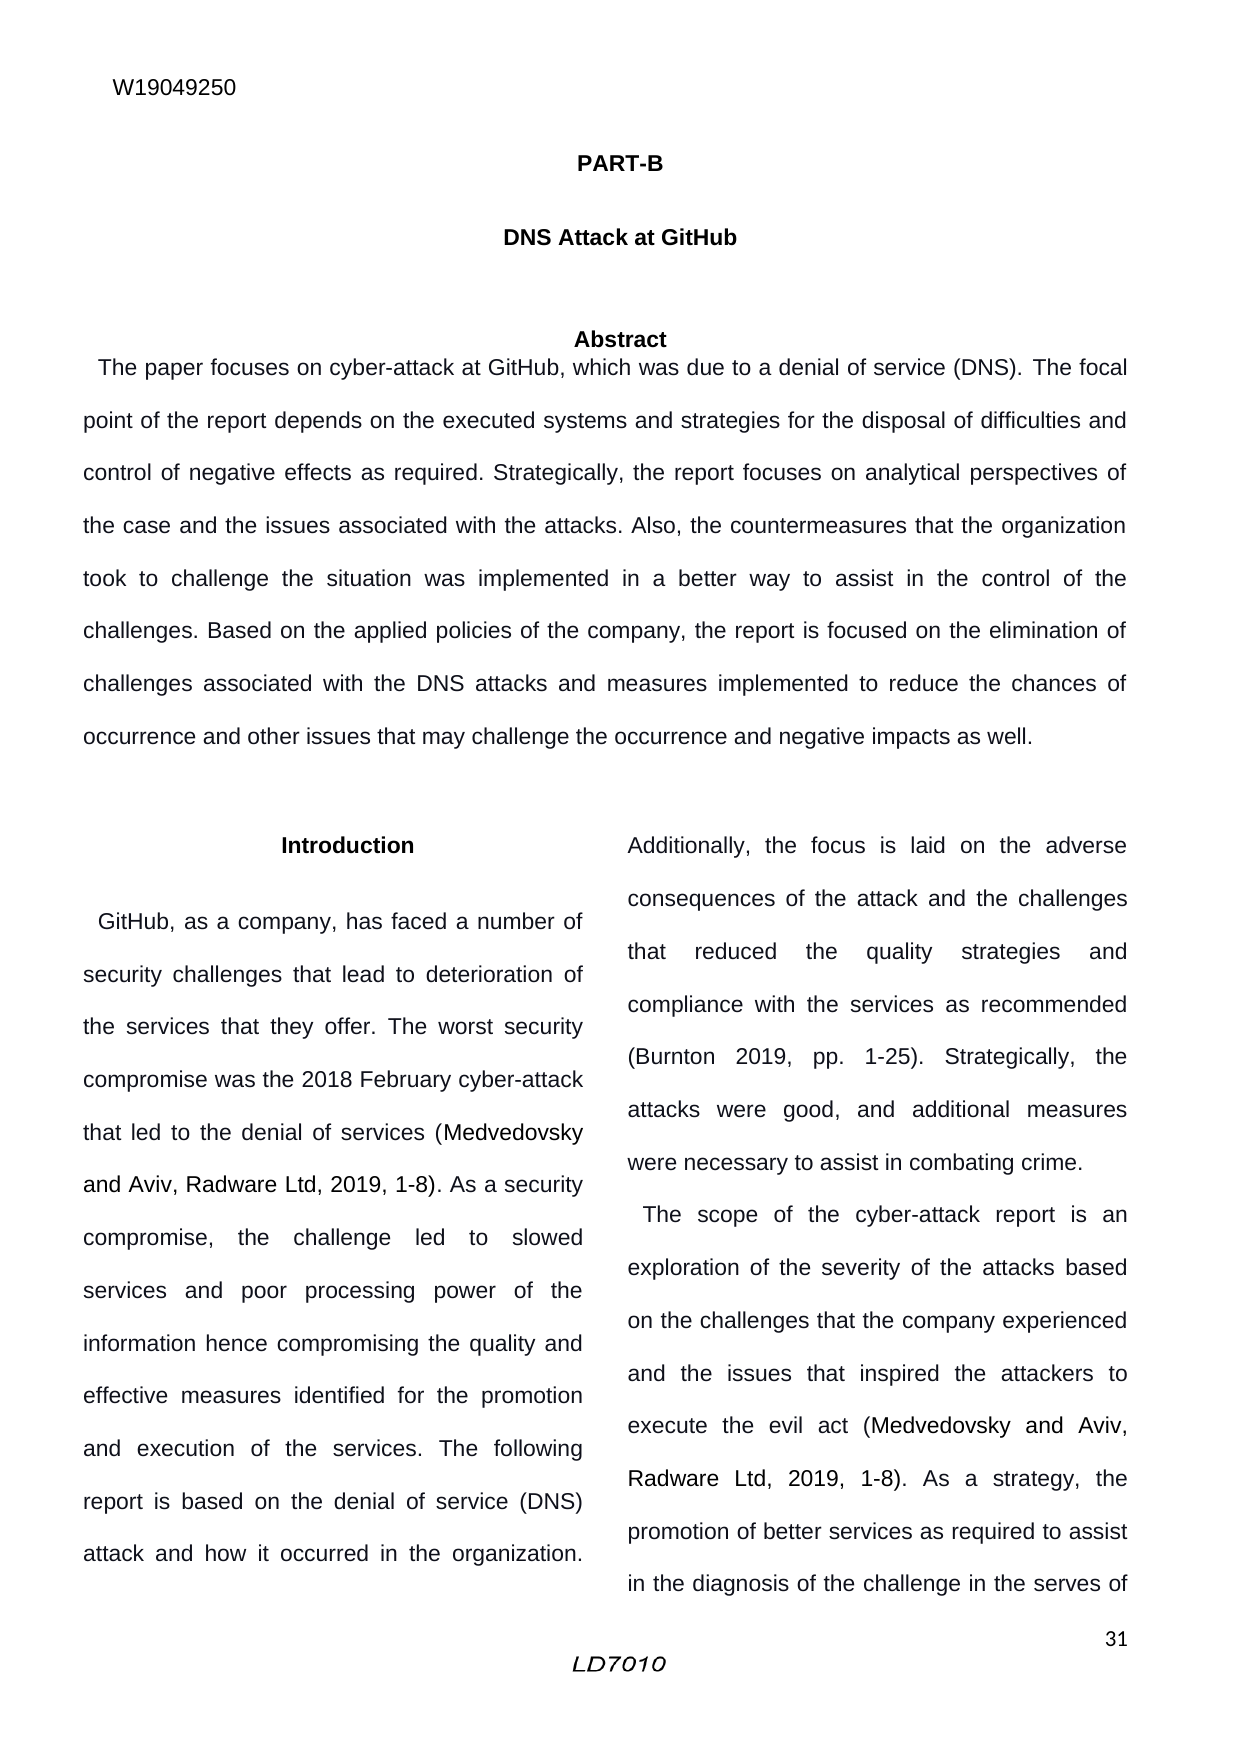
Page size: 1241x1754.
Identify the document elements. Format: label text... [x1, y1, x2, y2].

text GitHub, as a company, has faced a number of security challenges that lead to deterioration of the services that they offer. The worst security compromise was the 2018 February cyber-attack that led to the denial of services (Medvedovsky and Aviv, Radware Ltd, 2019, 1-8). As a security compromise, the challenge led to slowed services and poor processing power of the information hence compromising the quality and effective measures identified for the promotion and execution of the services. The following report is based on the denial of service (DNS) attack and how it occurred in the organization. Additionally, the focus is laid on the adverse consequences of the attack and the challenges that reduced the quality strategies and compliance with the services as recommended (Burnton 2019, pp. 1-25). Strategically, the attacks were good, and additional measures were necessary to assist in combating crime. [627, 832, 1128, 1175]
subtitle PART-B [112, 150, 1128, 176]
subtitle Introduction [112, 832, 583, 859]
subtitle Abstract [112, 326, 1128, 352]
text GitHub, as a company, has faced a number of security challenges that lead to deterioration of the services that they offer. The worst security compromise was the 2018 February cyber-attack that led to the denial of services (Medvedovsky and Aviv, Radware Ltd, 2019, 1-8). As a security compromise, the challenge led to slowed services and poor processing power of the information hence compromising the quality and effective measures identified for the promotion and execution of the services. The following report is based on the denial of service (DNS) attack and how it occurred in the organization. Additionally, the focus is laid on the adverse consequences of the attack and the challenges that reduced the quality strategies and compliance with the services as recommended (Burnton 2019, pp. 1-25). Strategically, the attacks were good, and additional measures were necessary to assist in combating crime. [83, 908, 583, 1567]
picture [567, 1652, 673, 1675]
text DNS Attack at GitHub [112, 223, 1128, 250]
text The paper focuses on cyber-attack at GitHub, which was due to a denial of service (DNS). The focal point of the report depends on the executed systems and strategies for the disposal of difficulties and control of negative effects as required. Strategically, the report focuses on analytical perspectives of the case and the issues associated with the attacks. Also, the countermeasures that the organization took to challenge the situation was implemented in a better way to assist in the control of the challenges. Based on the applied policies of the company, the report is focused on the elimination of challenges associated with the DNS attacks and measures implemented to reduce the chances of occurrence and other issues that may challenge the occurrence and negative impacts as well. [83, 354, 1128, 749]
